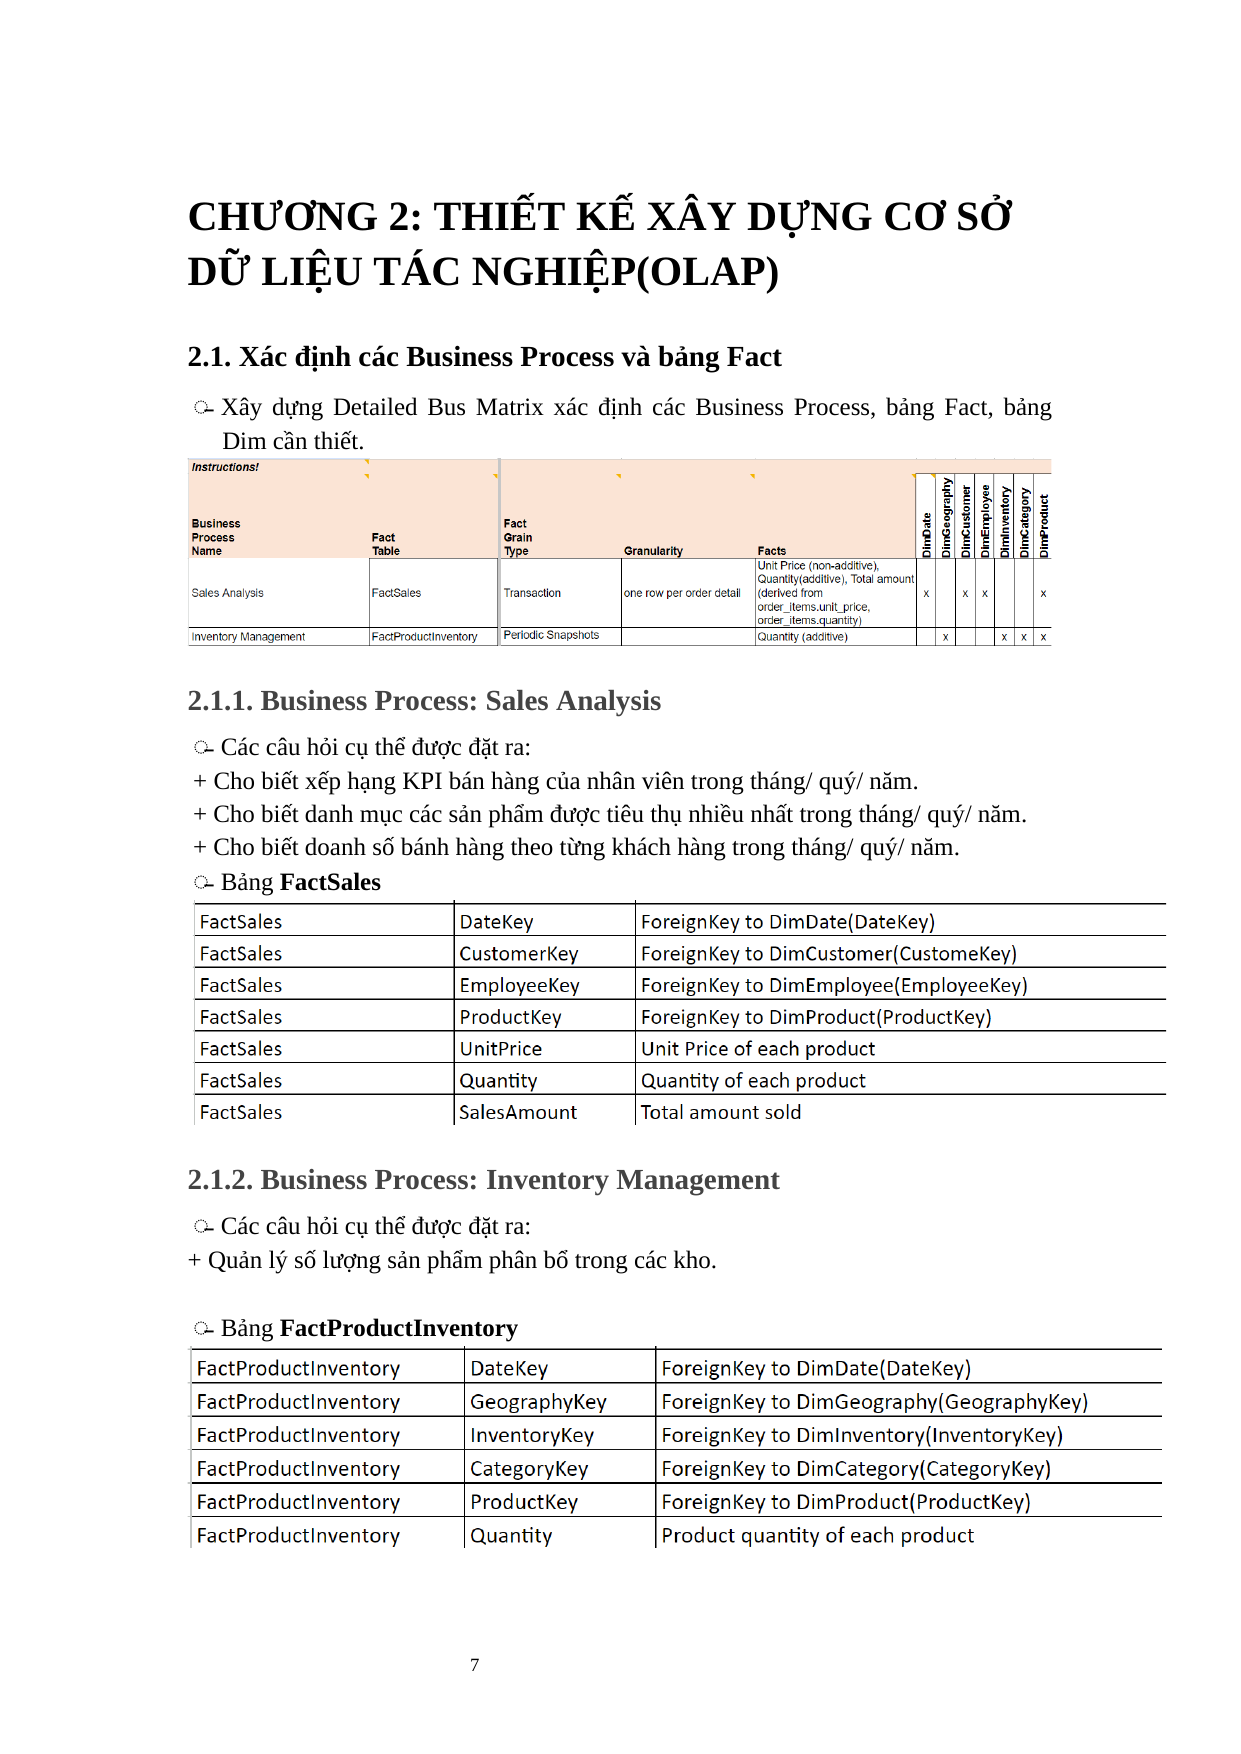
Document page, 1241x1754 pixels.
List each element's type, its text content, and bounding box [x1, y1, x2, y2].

list Bảng FactSales [193, 865, 1053, 896]
subtitle CHƯƠNG 2: THIẾT KẾ XÂY DỰNG CƠ SỞ DỮ LIỆU TÁC NGHIỆP(OLAP) [187, 192, 1053, 295]
list Các câu hỏi cụ thể được đặt ra: [193, 1209, 1053, 1240]
list + Cho biết doanh số bánh hàng theo từng khách hàng trong tháng/ quý/ năm. [193, 832, 1053, 861]
list + Cho biết xếp hạng KPI bán hàng của nhân viên trong tháng/ quý/ năm. [193, 766, 1053, 794]
list Bảng FactProductInventory [193, 1311, 1053, 1342]
picture [192, 900, 1167, 1125]
list Xây dựng Detailed Bus Matrix xác định các Business Process, bảng Fact, bảng Dim cần thiết. [193, 390, 1053, 455]
picture [187, 458, 1052, 646]
list + Cho biết danh mục các sản phẩm được tiêu thụ nhiều nhất trong tháng/ quý/ năm. [193, 799, 1053, 827]
list + Quản lý số lượng sản phẩm phân bổ trong các kho. [187, 1245, 1053, 1273]
list Các câu hỏi cụ thể được đặt ra: [193, 730, 1053, 761]
subtitle 2.1.1. Business Process: Sales Analysis [187, 683, 1053, 716]
subtitle 2.1.2. Business Process: Inventory Management [187, 1162, 1053, 1196]
subtitle 2.1. Xác định các Business Process và bảng Fact [187, 339, 1053, 373]
picture [187, 1346, 1162, 1548]
